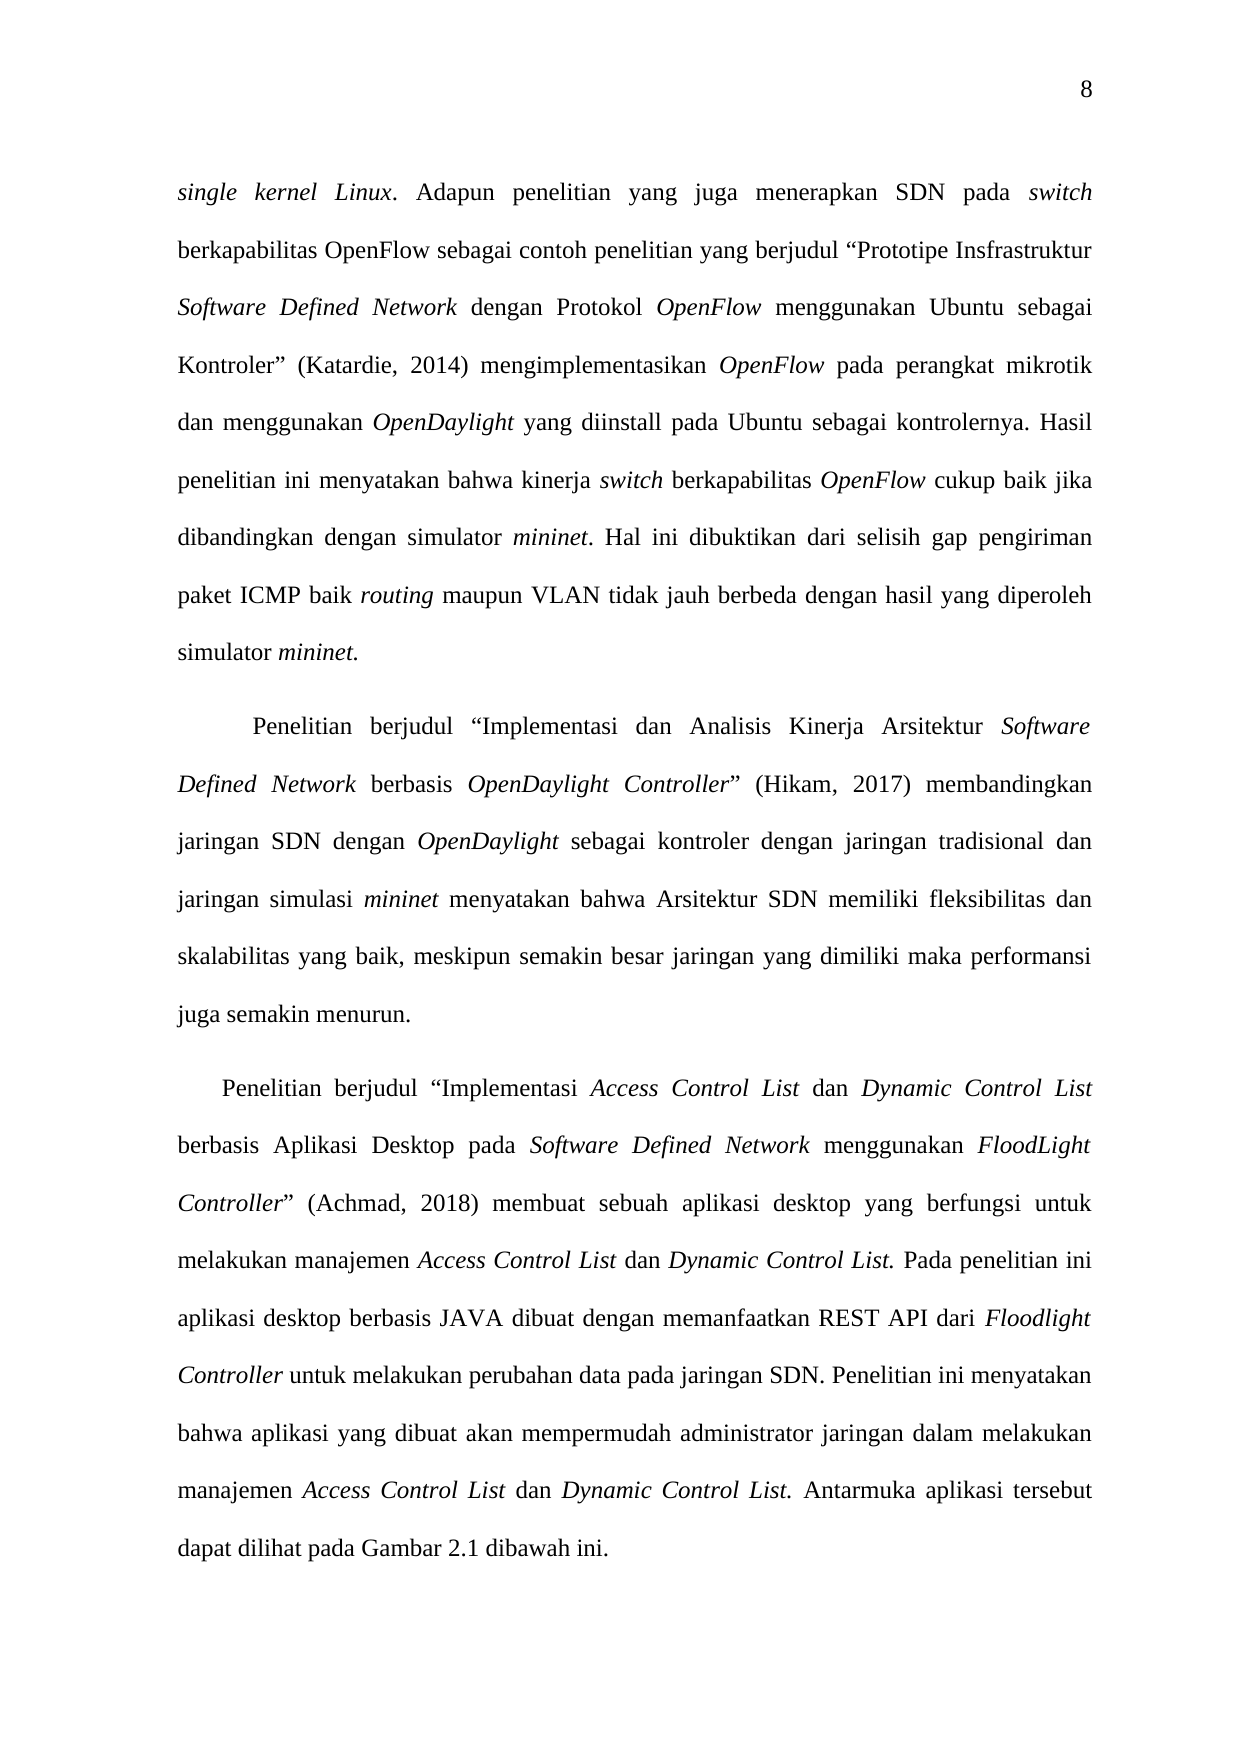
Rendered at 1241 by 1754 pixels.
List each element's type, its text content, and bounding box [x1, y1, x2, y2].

list Penelitian berjudul “Implementasi Access Control List dan Dynamic Control List berbasis Aplikasi Desktop pada Software Defined Network menggunakan FloodLight Controller” (Achmad, 2018) membuat sebuah aplikasi desktop yang berfungsi untuk melakukan manajemen Access Control List dan Dynamic Control List. Pada penelitian ini aplikasi desktop berbasis JAVA dibuat dengan memanfaatkan REST API dari Floodlight Controller untuk melakukan perubahan data pada jaringan SDN. Penelitian ini menyatakan bahwa aplikasi yang dibuat akan mempermudah administrator jaringan dalam melakukan manajemen Access Control List dan Dynamic Control List. Antarmuka aplikasi tersebut dapat dilihat pada Gambar 2.1 dibawah ini. [177, 1073, 1092, 1562]
text Penelitian berjudul “Implementasi dan Analisis Kinerja Arsitektur Software Defined Network berbasis OpenDaylight Controller” (Hikam, 2017) membandingkan jaringan SDN dengan OpenDaylight sebagai kontroler dengan jaringan tradisional dan jaringan simulasi mininet menyatakan bahwa Arsitektur SDN memiliki fleksibilitas dan skalabilitas yang baik, meskipun semakin besar jaringan yang dimiliki maka performansi juga semakin menurun. [177, 711, 1092, 1028]
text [177, 177, 1092, 666]
